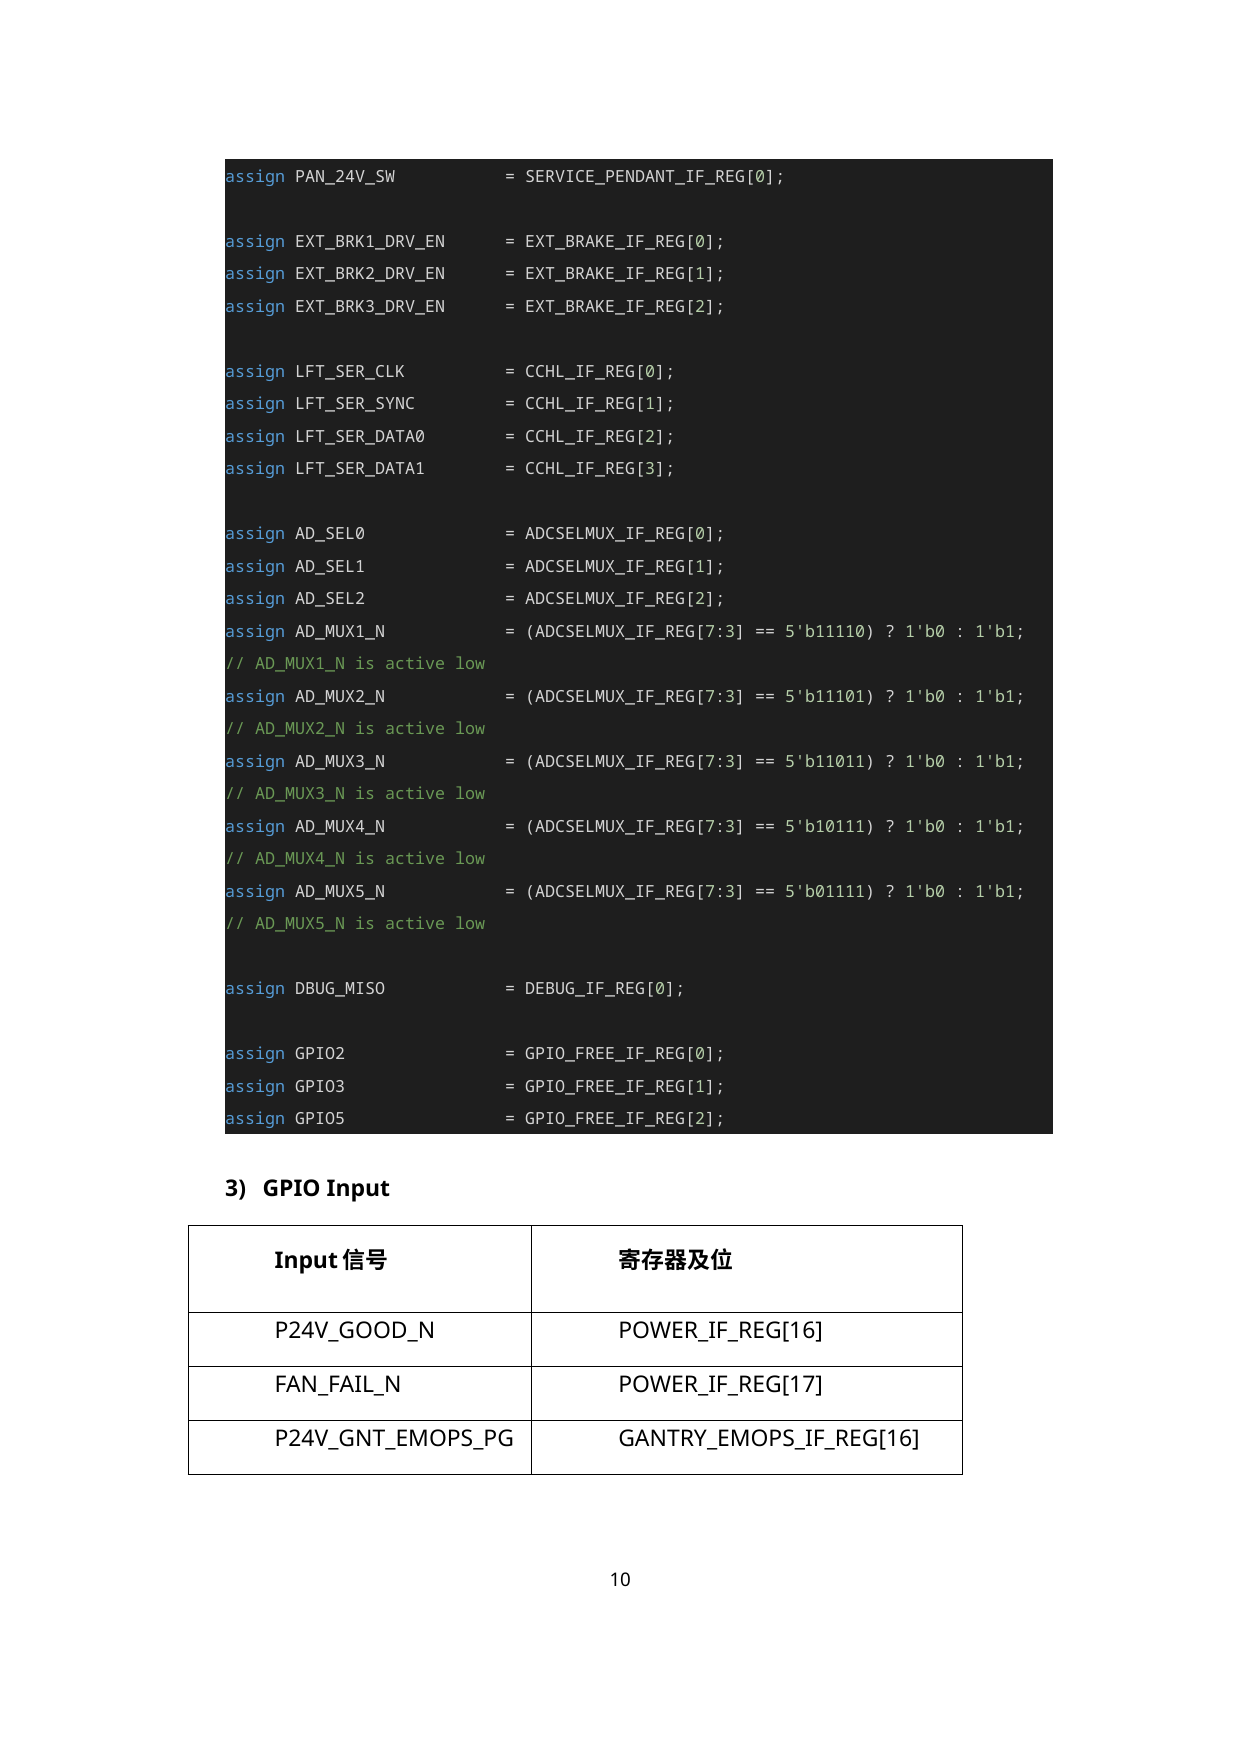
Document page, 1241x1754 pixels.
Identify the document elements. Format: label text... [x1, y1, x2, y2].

text assign LFT_SER_DATA1 = CCHL_IF_REG[3]; [225, 452, 1053, 484]
text assign LFT_SER_CLK = CCHL_IF_REG[0]; [225, 354, 1053, 387]
text assign AD_MUX5_N = (ADCSELMUX_IF_REG[7:3] == 5'b01111) ? 1'b0 : 1'b1; // AD_MUX5_N is active low [225, 874, 1053, 939]
text assign AD_MUX3_N = (ADCSELMUX_IF_REG[7:3] == 5'b11011) ? 1'b0 : 1'b1; // AD_MUX3_N is active low [225, 744, 1053, 809]
text assign GPIO2 = GPIO_FREE_IF_REG[0]; [225, 1037, 1053, 1069]
text assign GPIO3 = GPIO_FREE_IF_REG[1]; [225, 1069, 1053, 1102]
text assign EXT_BRK3_DRV_EN = EXT_BRAKE_IF_REG[2]; [225, 289, 1053, 322]
text assign AD_MUX1_N = (ADCSELMUX_IF_REG[7:3] == 5'b11110) ? 1'b0 : 1'b1; // AD_MUX1_N is active low [225, 614, 1053, 679]
text assign EXT_BRK2_DRV_EN = EXT_BRAKE_IF_REG[1]; [225, 257, 1053, 289]
text assign LFT_SER_SYNC = CCHL_IF_REG[1]; [225, 387, 1053, 419]
table_cell P24V_GOOD_N [189, 1313, 531, 1366]
table_header Input信号 [189, 1226, 531, 1312]
list GPIO Input [225, 1172, 1053, 1204]
table_header 寄存器及位 [532, 1226, 962, 1312]
text assign DBUG_MISO = DEBUG_IF_REG[0]; [225, 972, 1053, 1004]
table_cell FAN_FAIL_N [189, 1367, 531, 1420]
text assign GPIO5 = GPIO_FREE_IF_REG[2]; [225, 1102, 1053, 1134]
text assign AD_MUX4_N = (ADCSELMUX_IF_REG[7:3] == 5'b10111) ? 1'b0 : 1'b1; // AD_MUX4_N is active low [225, 809, 1053, 874]
table_cell GANTRY_EMOPS_IF_REG[16] [532, 1421, 962, 1474]
table_cell POWER_IF_REG[16] [532, 1313, 962, 1366]
text assign PAN_24V_SW = SERVICE_PENDANT_IF_REG[0]; [225, 159, 1053, 192]
text assign LFT_SER_DATA0 = CCHL_IF_REG[2]; [225, 419, 1053, 452]
text assign AD_MUX2_N = (ADCSELMUX_IF_REG[7:3] == 5'b11101) ? 1'b0 : 1'b1; // AD_MUX2_N is active low [225, 679, 1053, 744]
table_cell P24V_GNT_EMOPS_PG [189, 1421, 531, 1474]
table_cell POWER_IF_REG[17] [532, 1367, 962, 1420]
text assign AD_SEL0 = ADCSELMUX_IF_REG[0]; [225, 517, 1053, 549]
text assign AD_SEL2 = ADCSELMUX_IF_REG[2]; [225, 582, 1053, 614]
text assign EXT_BRK1_DRV_EN = EXT_BRAKE_IF_REG[0]; [225, 224, 1053, 257]
text assign AD_SEL1 = ADCSELMUX_IF_REG[1]; [225, 549, 1053, 582]
